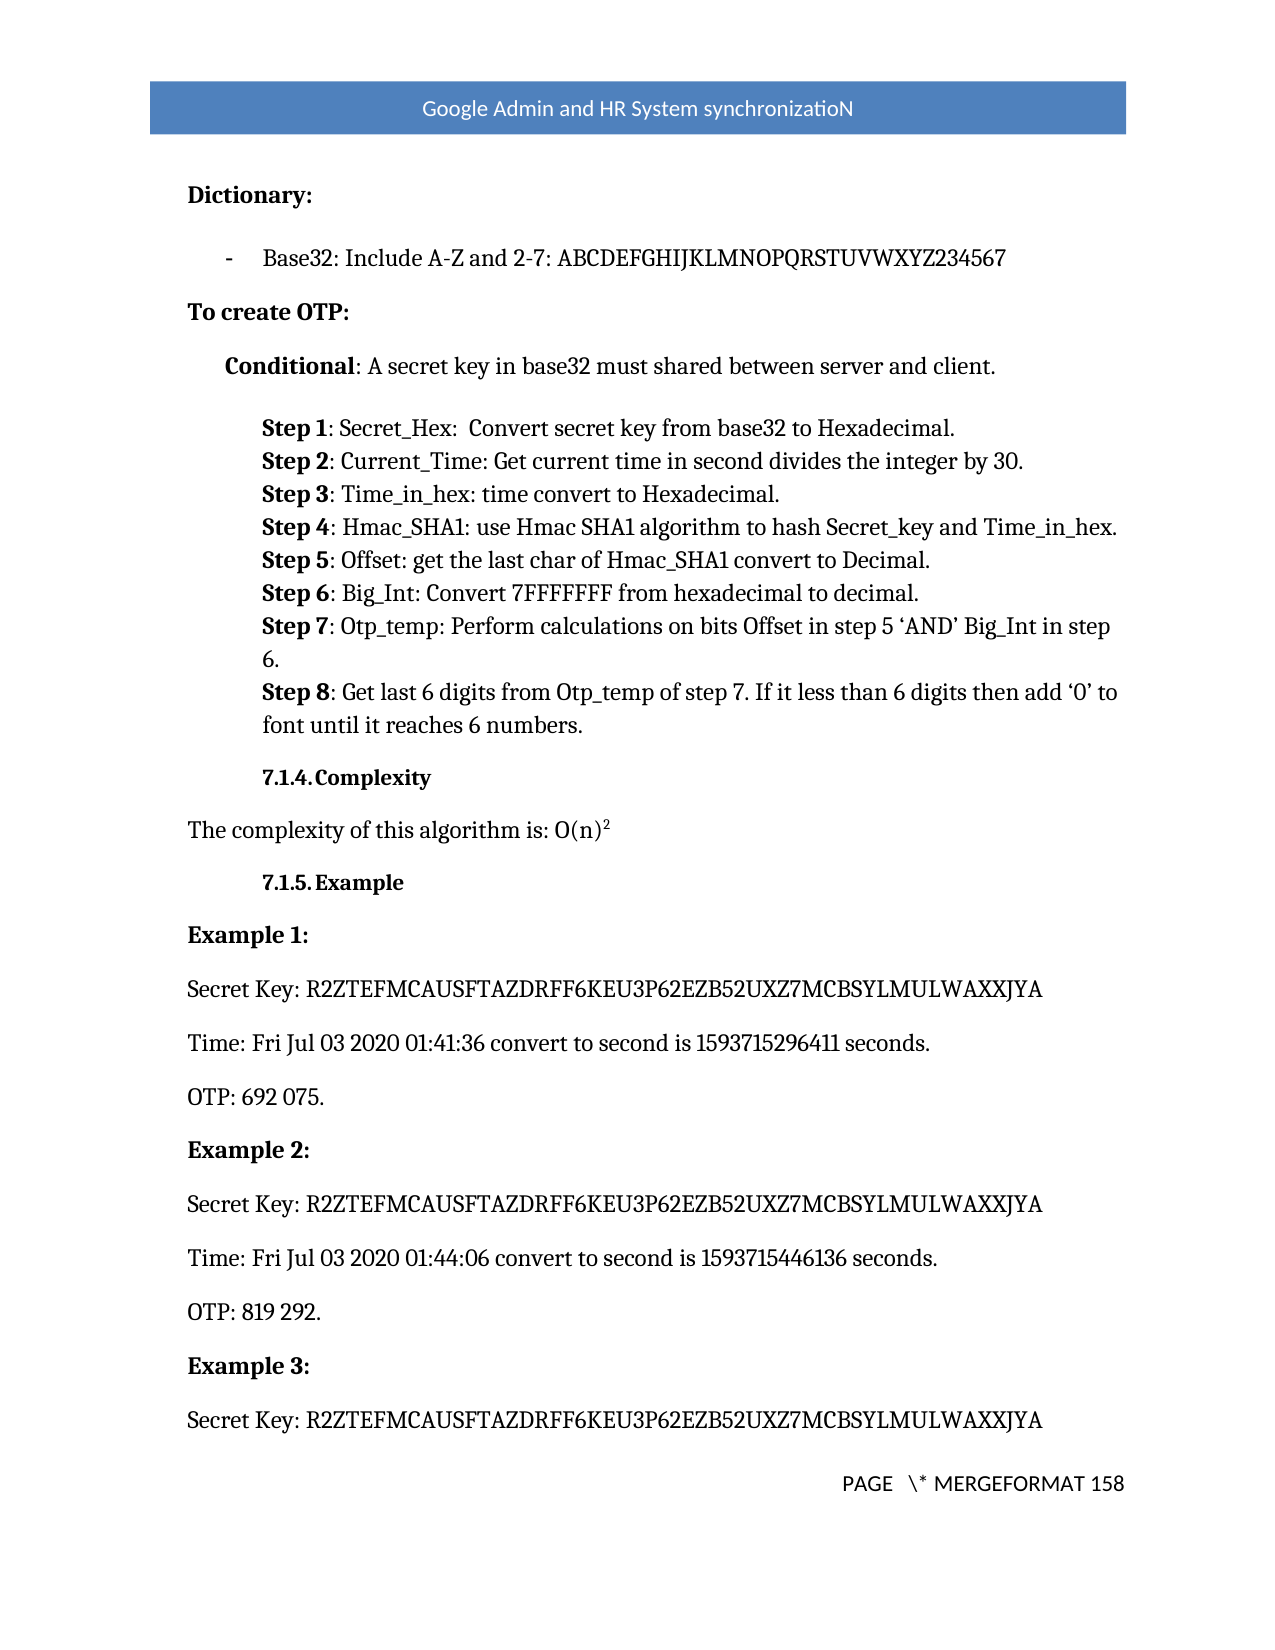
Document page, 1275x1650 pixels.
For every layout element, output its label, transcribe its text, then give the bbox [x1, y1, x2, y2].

text Secret Key: R2ZTEFMCAUSFTAZDRFF6KEU3P62EZB52UXZ7MCBSYLMULWAXXJYA [187, 1406, 1125, 1434]
subtitle Example [262, 870, 1125, 896]
list Step 7: Otp_temp: Perform calculations on bits Offset in step 5 ‘AND’ Big_Int in step 6. [262, 612, 1125, 674]
text The complexity of this algorithm is: O(n)2 [187, 816, 1125, 845]
list Step 4: Hmac_SHA1: use Hmac SHA1 algorithm to hash Secret_key and Time_in_hex. [262, 513, 1125, 542]
text Example 1: [187, 921, 1125, 949]
text Time: Fri Jul 03 2020 01:44:06 convert to second is 1593715446136 seconds. [187, 1244, 1125, 1273]
text OTP: 819 292. [187, 1298, 1125, 1327]
list Step 8: Get last 6 digits from Otp_temp of step 7. If it less than 6 digits then add ‘0’ to font until it reaches 6 numbers. [262, 678, 1125, 740]
list Step 6: Big_Int: Convert 7FFFFFFF from hexadecimal to decimal. [262, 579, 1125, 608]
list Step 3: Time_in_hex: time convert to Hexadecimal. [262, 480, 1125, 509]
text To create OTP: [187, 298, 1125, 327]
list Step 1: Secret_Hex: Convert secret key from base32 to Hexadecimal. [262, 414, 1125, 443]
text Example 3: [187, 1352, 1125, 1380]
text Example 2: [187, 1136, 1125, 1165]
text Secret Key: R2ZTEFMCAUSFTAZDRFF6KEU3P62EZB52UXZ7MCBSYLMULWAXXJYA [187, 1190, 1125, 1219]
text Conditional: A secret key in base32 must shared between server and client. [150, 352, 1125, 380]
text Time: Fri Jul 03 2020 01:41:36 convert to second is 1593715296411 seconds. [187, 1028, 1125, 1057]
text Secret Key: R2ZTEFMCAUSFTAZDRFF6KEU3P62EZB52UXZ7MCBSYLMULWAXXJYA [187, 975, 1125, 1003]
subtitle Complexity [262, 765, 1125, 791]
list Step 5: Offset: get the last char of Hmac_SHA1 convert to Decimal. [262, 546, 1125, 575]
text OTP: 692 075. [187, 1082, 1125, 1111]
list Step 2: Current_Time: Get current time in second divides the integer by 30. [262, 447, 1125, 476]
list Base32: Include A-Z and 2-7: ABCDEFGHIJKLMNOPQRSTUVWXYZ234567 [225, 243, 1125, 273]
text Dictionary: [187, 181, 1125, 209]
